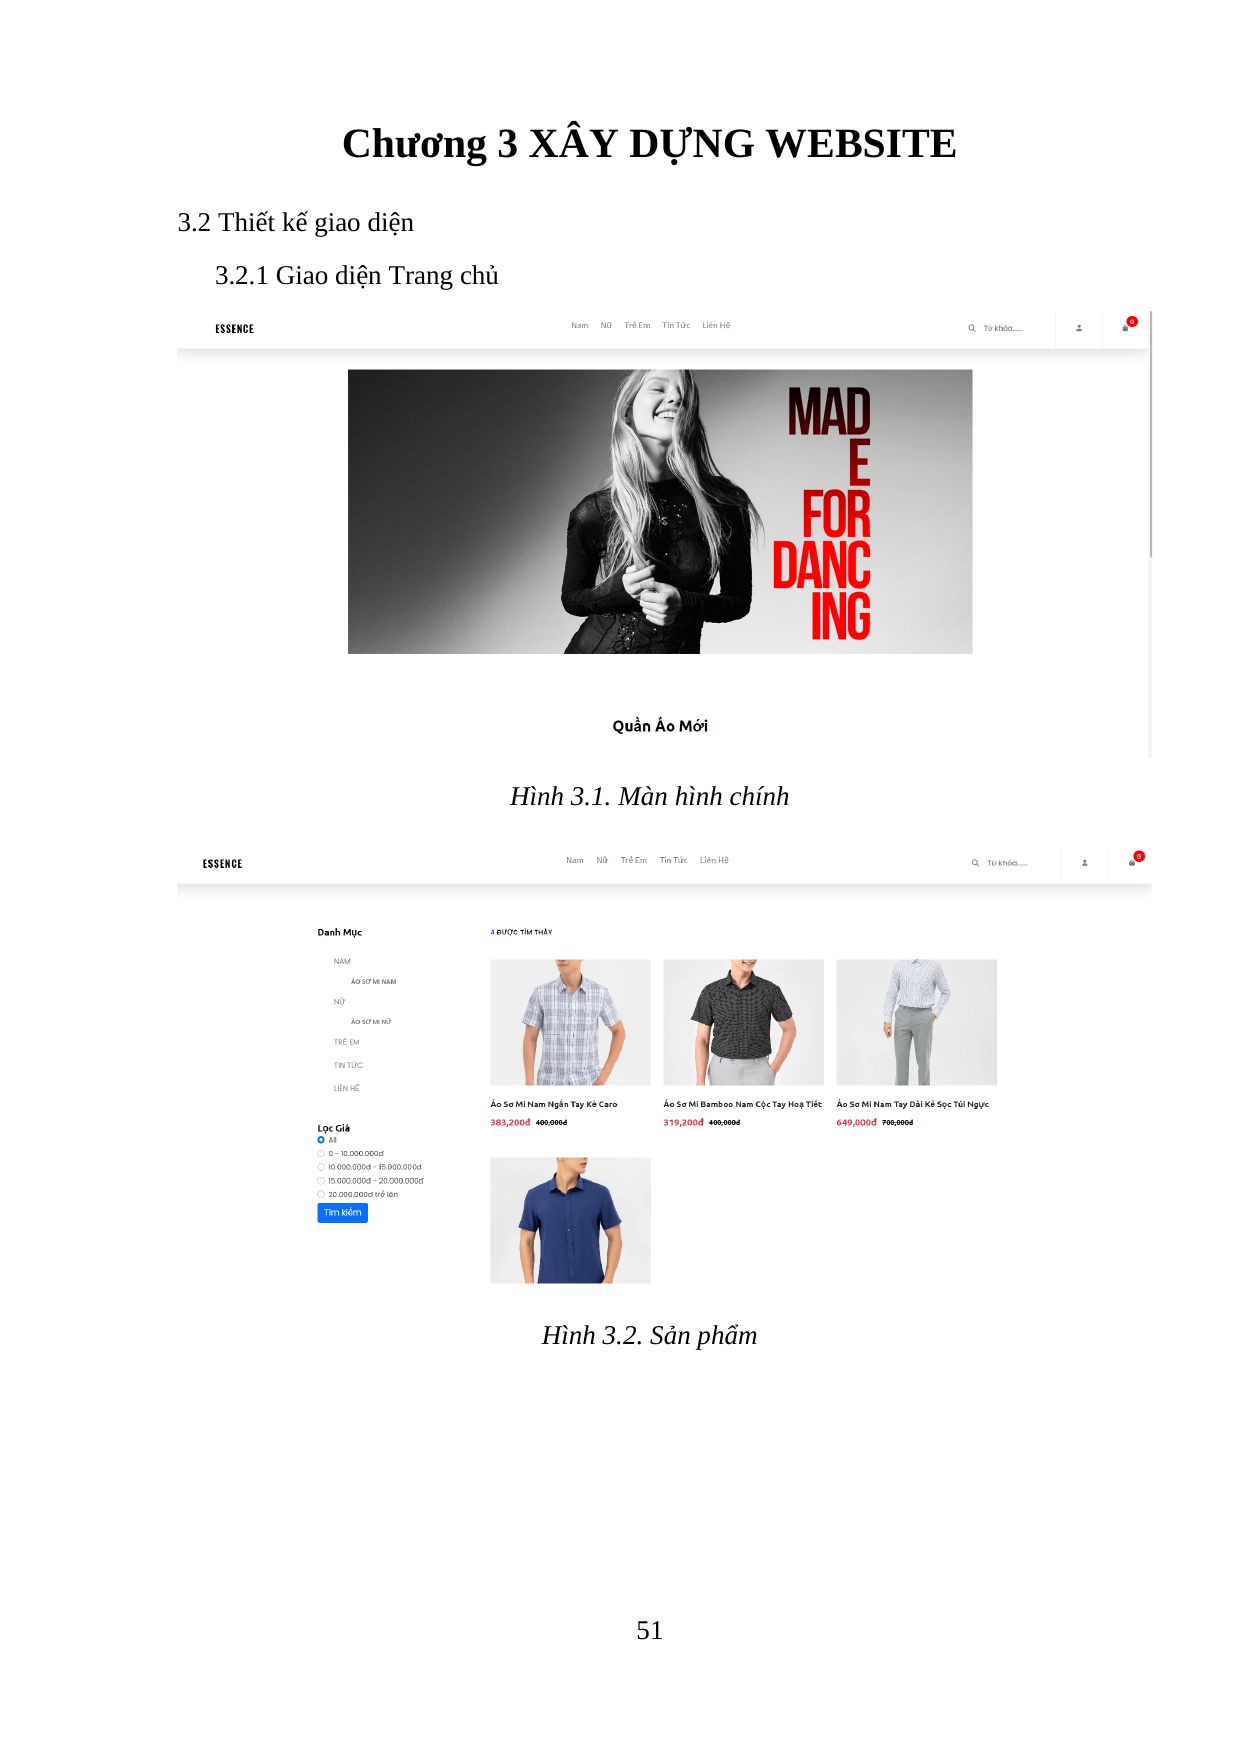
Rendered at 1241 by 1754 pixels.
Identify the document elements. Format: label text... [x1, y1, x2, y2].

picture [177, 847, 1153, 1296]
picture [177, 311, 1153, 758]
subtitle 3.2 Thiết kế giao diện [177, 206, 1122, 237]
subtitle 3.2.1 Giao diện Trang chủ [215, 259, 1122, 290]
text Hình 3.2. Sản phẩm [177, 1319, 1122, 1350]
subtitle Chương 3 XÂY DỰNG WEBSITE [177, 118, 1122, 166]
text Hình 3.1. Màn hình chính [177, 780, 1122, 811]
